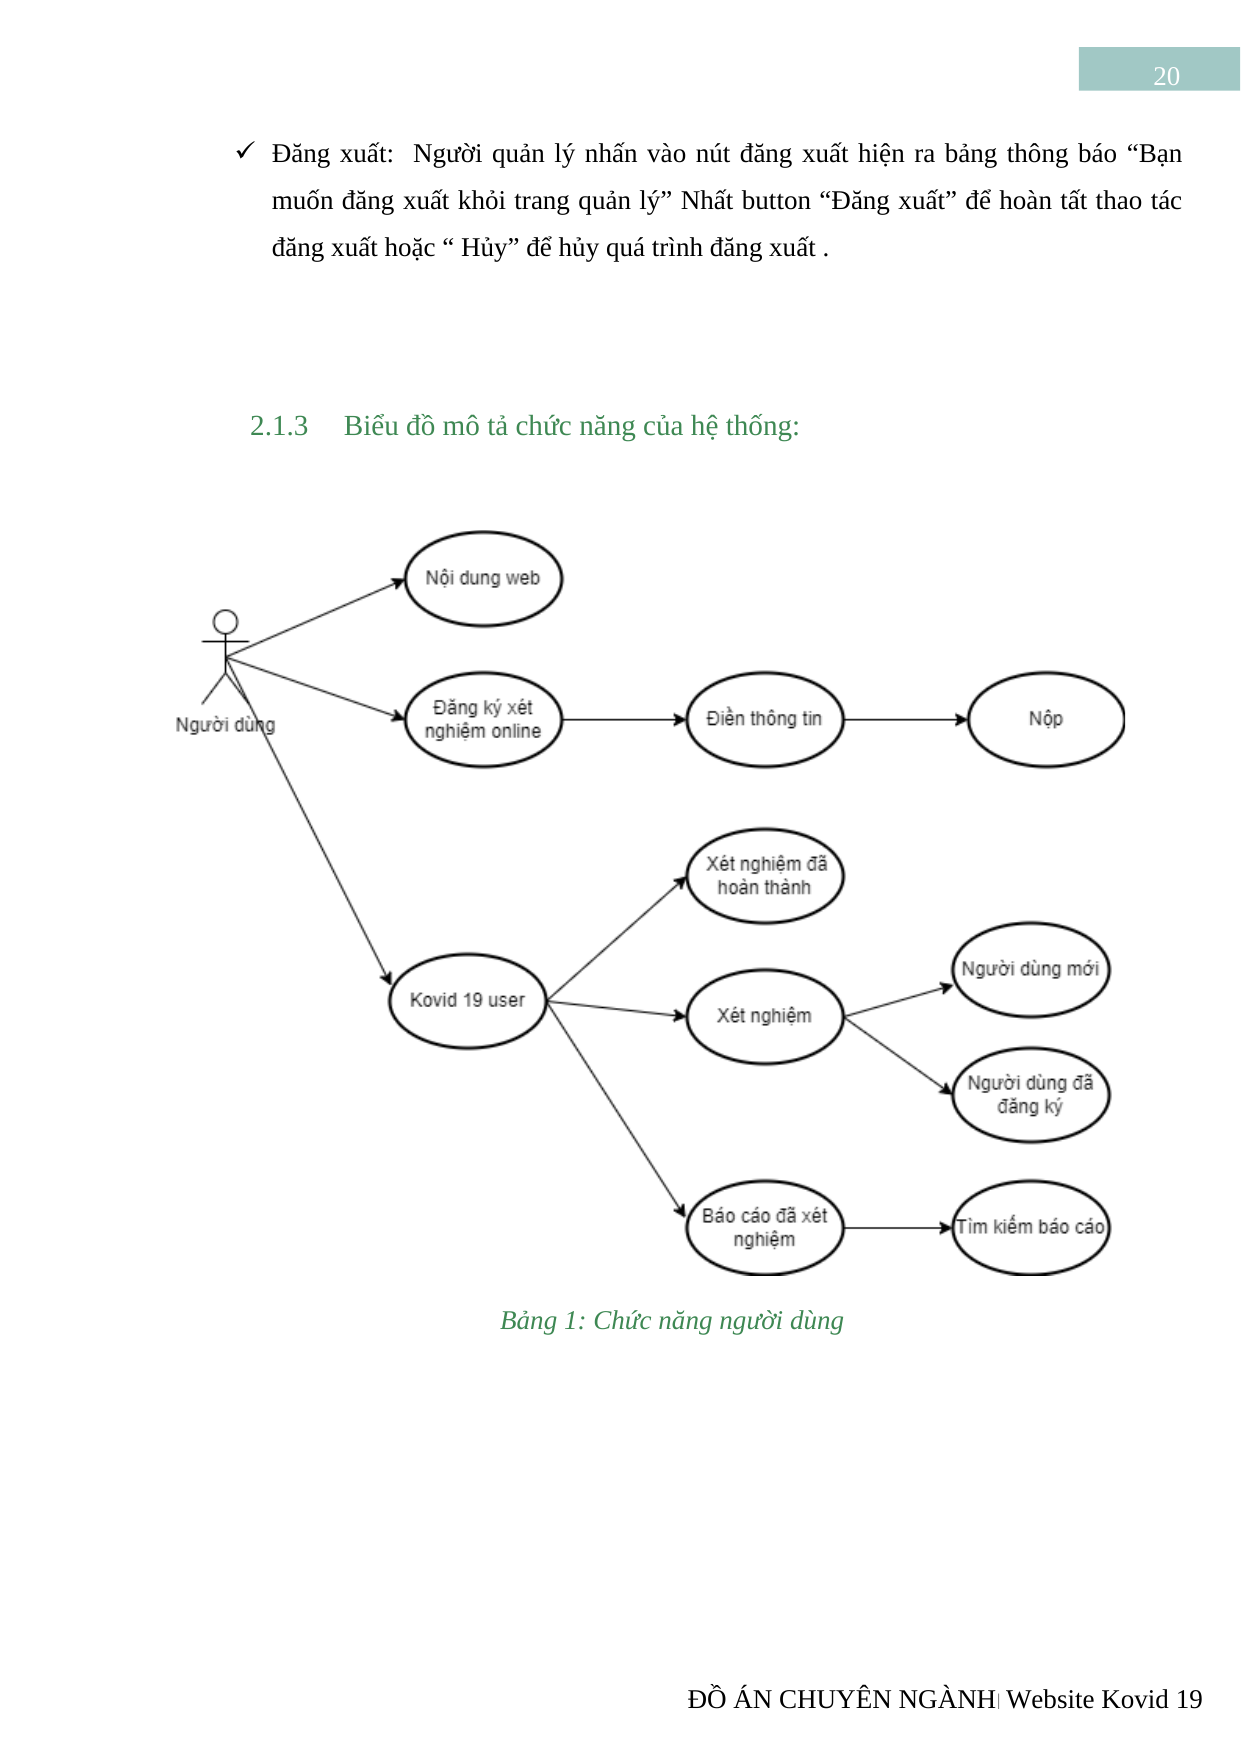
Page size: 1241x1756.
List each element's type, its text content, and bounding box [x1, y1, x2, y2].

text Bảng 1: Chức năng người dùng [116, 1304, 1179, 1335]
picture [175, 530, 1125, 1276]
subtitle Biểu đồ mô tả chức năng của hệ thống: [250, 408, 1184, 442]
list Đăng xuất: Người quản lý nhấn vào nút đăng xuất hiện ra bảng thông báo “Bạn muốn đăng xuất khỏi trang quản lý” Nhất button “Đăng xuất” để hoàn tất thao tác đăng xuất hoặc “ Hủy” để hủy quá trình đăng xuất . [234, 137, 1184, 262]
